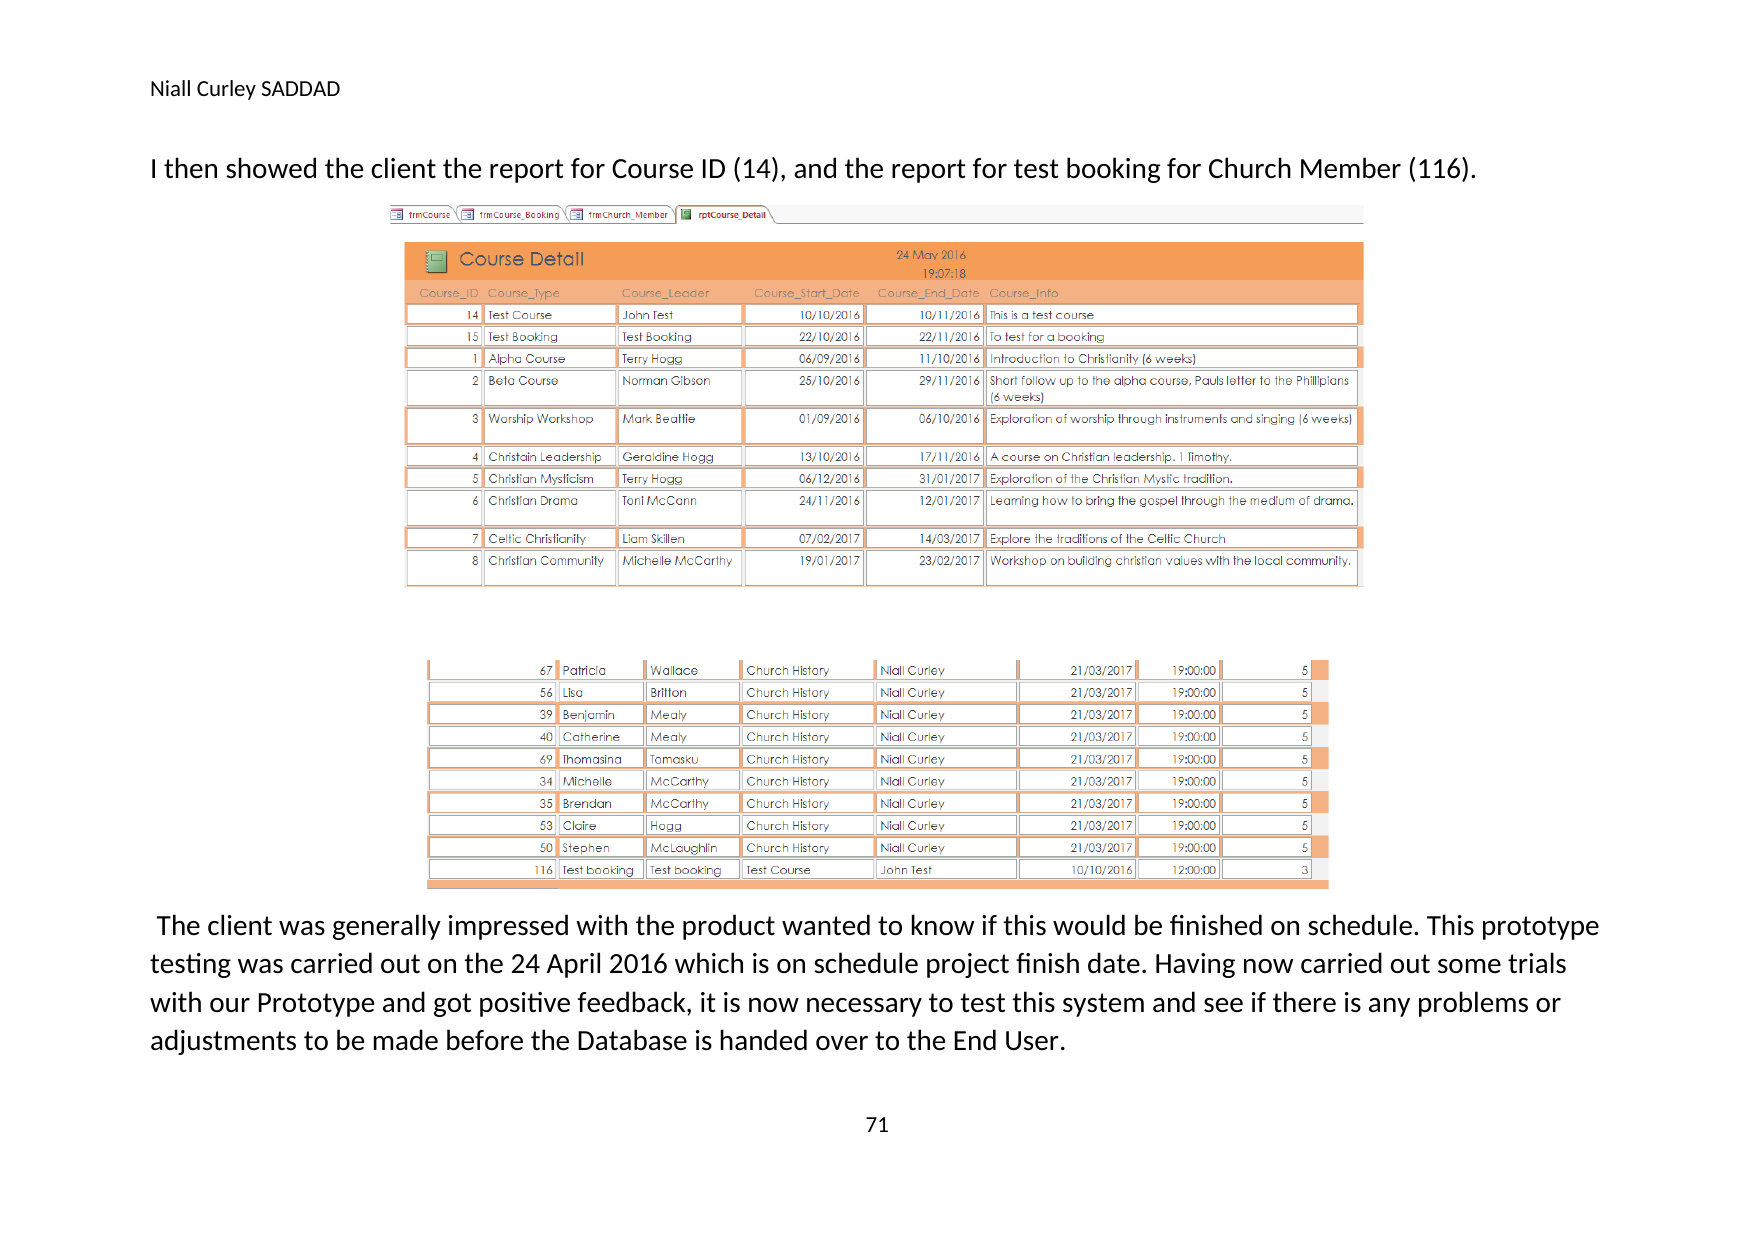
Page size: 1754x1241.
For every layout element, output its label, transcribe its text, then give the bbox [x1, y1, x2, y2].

text The client was generally impressed with the product wanted to know if this would be finished on schedule. This prototype testing was carried out on the 24 April 2016 which is on schedule project finish date. Having now carried out some trials with our Prototype and got positive feedback, it is now necessary to test this system and see if there is any problems or adjustments to be made before the Database is handed over to the End User. [150, 907, 1604, 1058]
text I then showed the client the report for Course ID (14), and the report for test booking for Church Member (116). [150, 150, 1604, 186]
picture [390, 205, 1364, 587]
picture [425, 660, 1329, 889]
